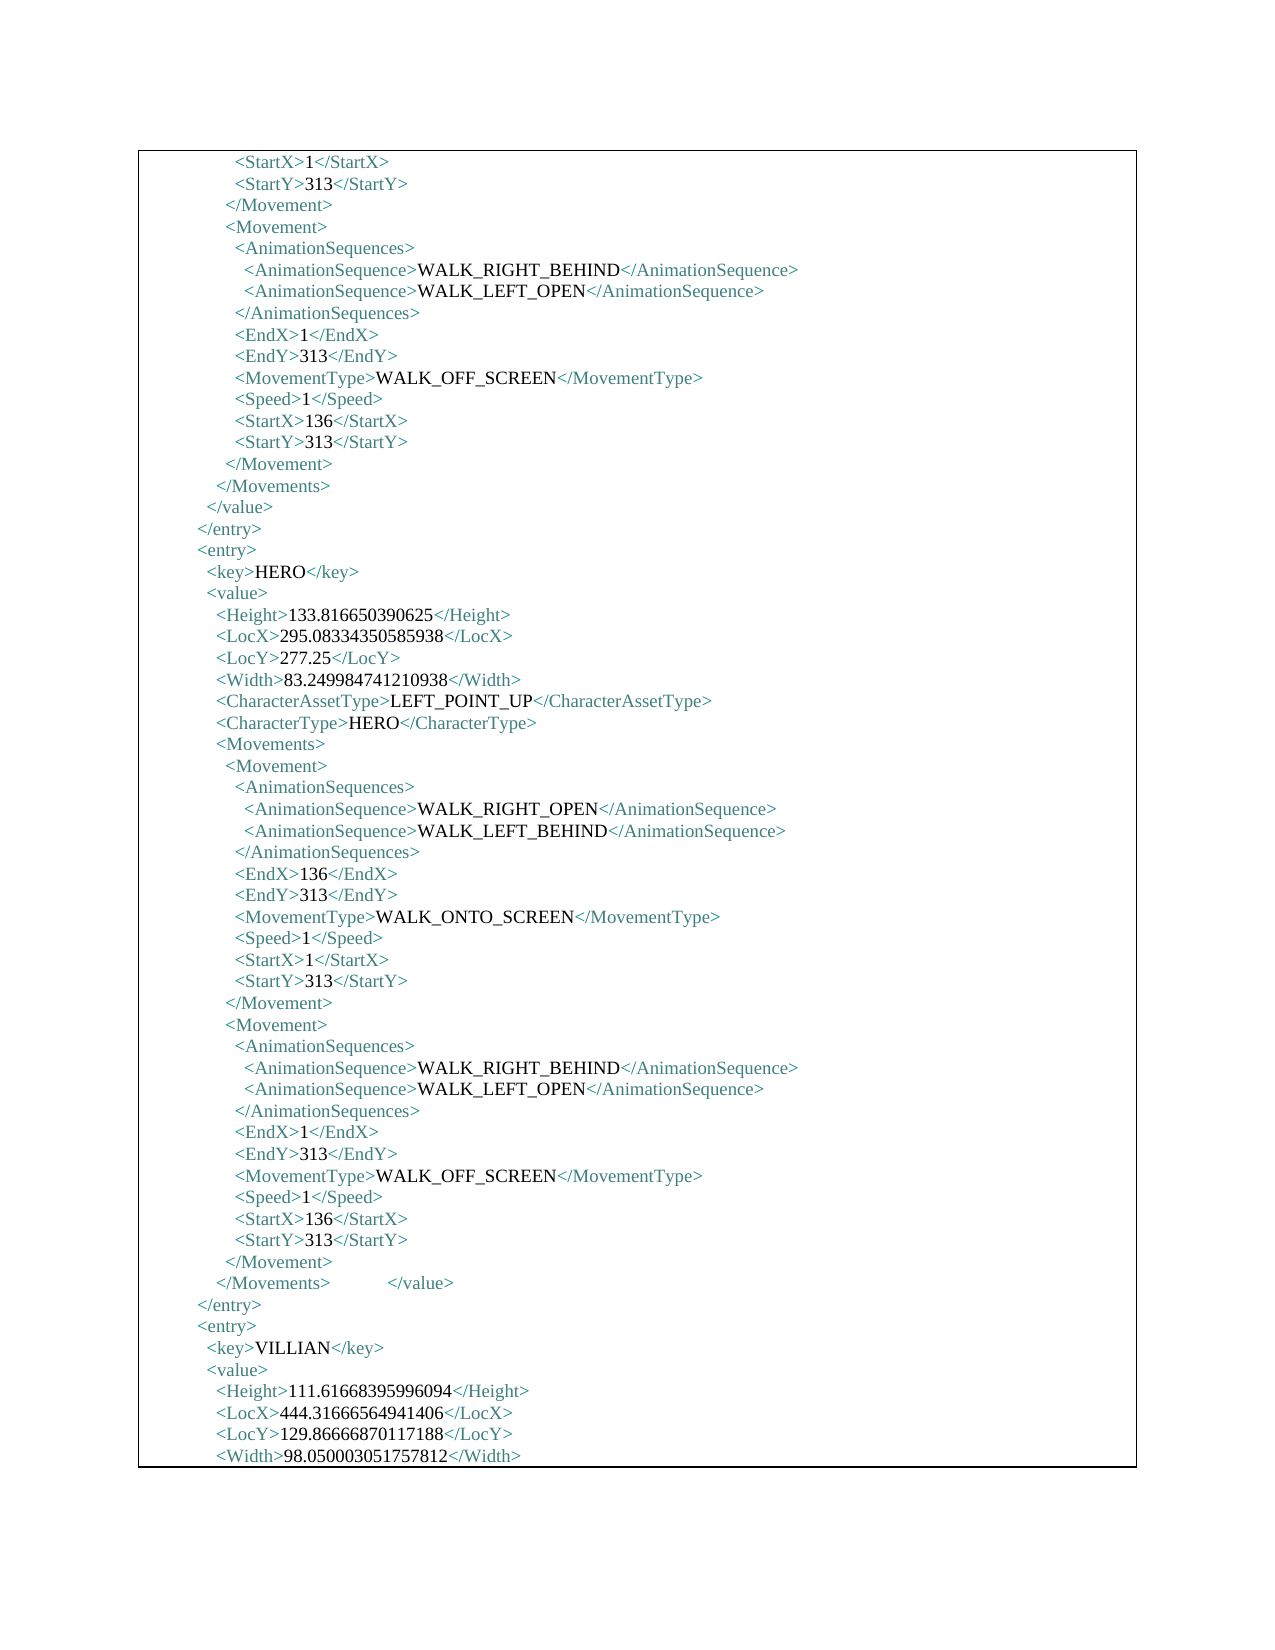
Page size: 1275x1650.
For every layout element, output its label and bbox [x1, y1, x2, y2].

table_header [139, 151, 1136, 1466]
